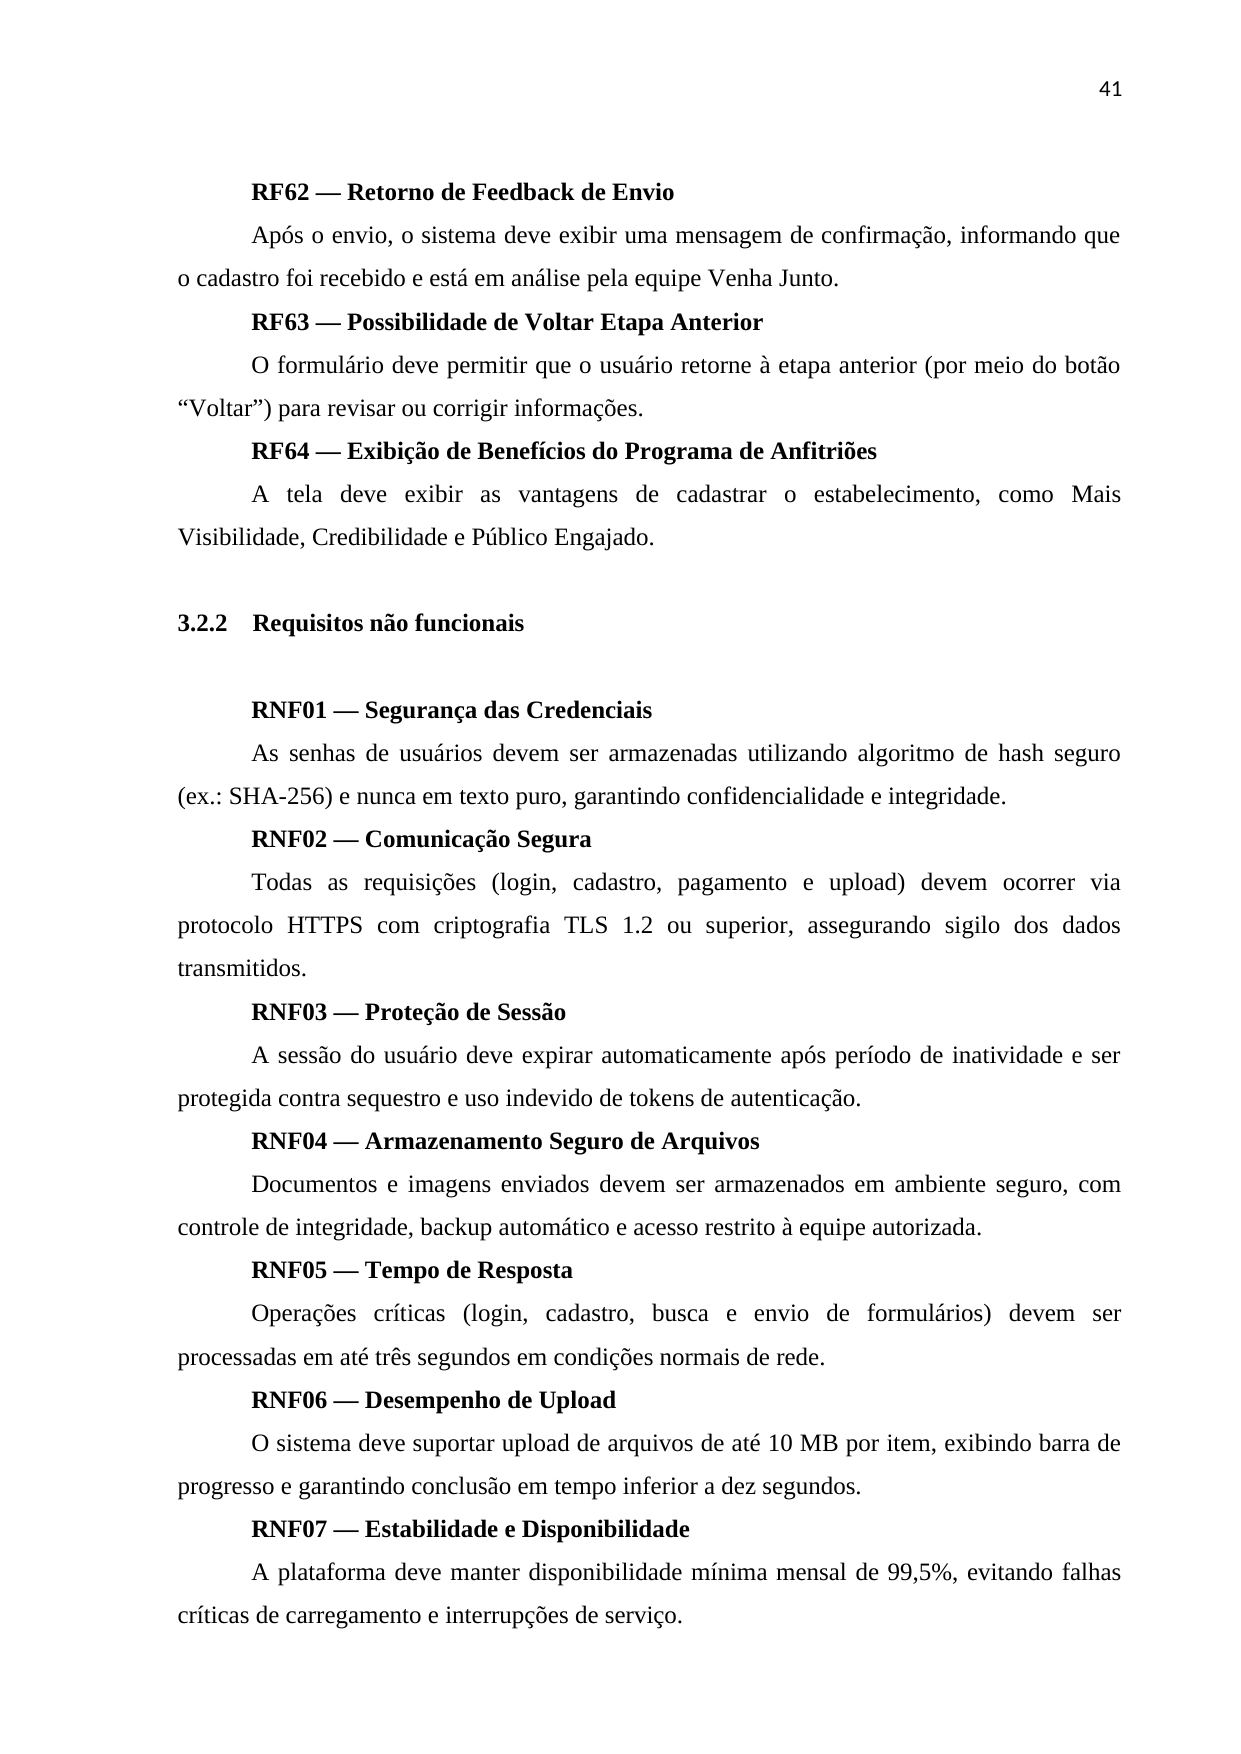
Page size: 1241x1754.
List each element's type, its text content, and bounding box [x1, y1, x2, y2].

text Todas as requisições (login, cadastro, pagamento e upload) devem ocorrer via protocolo HTTPS com criptografia TLS 1.2 ou superior, assegurando sigilo dos dados transmitidos. [177, 867, 1122, 982]
text O formulário deve permitir que o usuário retorne à etapa anterior (por meio do botão “Voltar”) para revisar ou corrigir informações. [177, 350, 1122, 422]
text RNF01 — Segurança das Credenciais [177, 695, 1122, 723]
text O sistema deve suportar upload de arquivos de até 10 MB por item, exibindo barra de progresso e garantindo conclusão em tempo inferior a dez segundos. [177, 1428, 1122, 1500]
text A tela deve exibir as vantagens de cadastrar o estabelecimento, como Mais Visibilidade, Credibilidade e Público Engajado. [177, 479, 1122, 551]
text A sessão do usuário deve expirar automaticamente após período de inatividade e ser protegida contra sequestro e uso indevido de tokens de autenticação. [177, 1040, 1122, 1112]
text Operações críticas (login, cadastro, busca e envio de formulários) devem ser processadas em até três segundos em condições normais de rede. [177, 1298, 1122, 1370]
text RNF05 — Tempo de Resposta [177, 1255, 1122, 1284]
text A plataforma deve manter disponibilidade mínima mensal de 99,5%, evitando falhas críticas de carregamento e interrupções de serviço. [177, 1557, 1122, 1629]
text RNF04 — Armazenamento Seguro de Arquivos [177, 1126, 1122, 1155]
text As senhas de usuários devem ser armazenadas utilizando algoritmo de hash seguro (ex.: SHA-256) e nunca em texto puro, garantindo confidencialidade e integridade. [177, 738, 1122, 810]
text RNF07 — Estabilidade e Disponibilidade [177, 1514, 1122, 1543]
text Após o envio, o sistema deve exibir uma mensagem de confirmação, informando que o cadastro foi recebido e está em análise pela equipe Venha Junto. [177, 220, 1122, 292]
text RNF06 — Desempenho de Upload [177, 1385, 1122, 1413]
text Documentos e imagens enviados devem ser armazenados em ambiente seguro, com controle de integridade, backup automático e acesso restrito à equipe autorizada. [177, 1169, 1122, 1241]
text RF63 — Possibilidade de Voltar Etapa Anterior [177, 307, 1122, 335]
text RNF02 — Comunicação Segura [177, 824, 1122, 853]
text RF64 — Exibição de Benefícios do Programa de Anfitriões [177, 436, 1122, 465]
subtitle Requisitos não funcionais [177, 608, 1122, 637]
text RF62 — Retorno de Feedback de Envio [177, 177, 1122, 206]
text RNF03 — Proteção de Sessão [177, 997, 1122, 1025]
